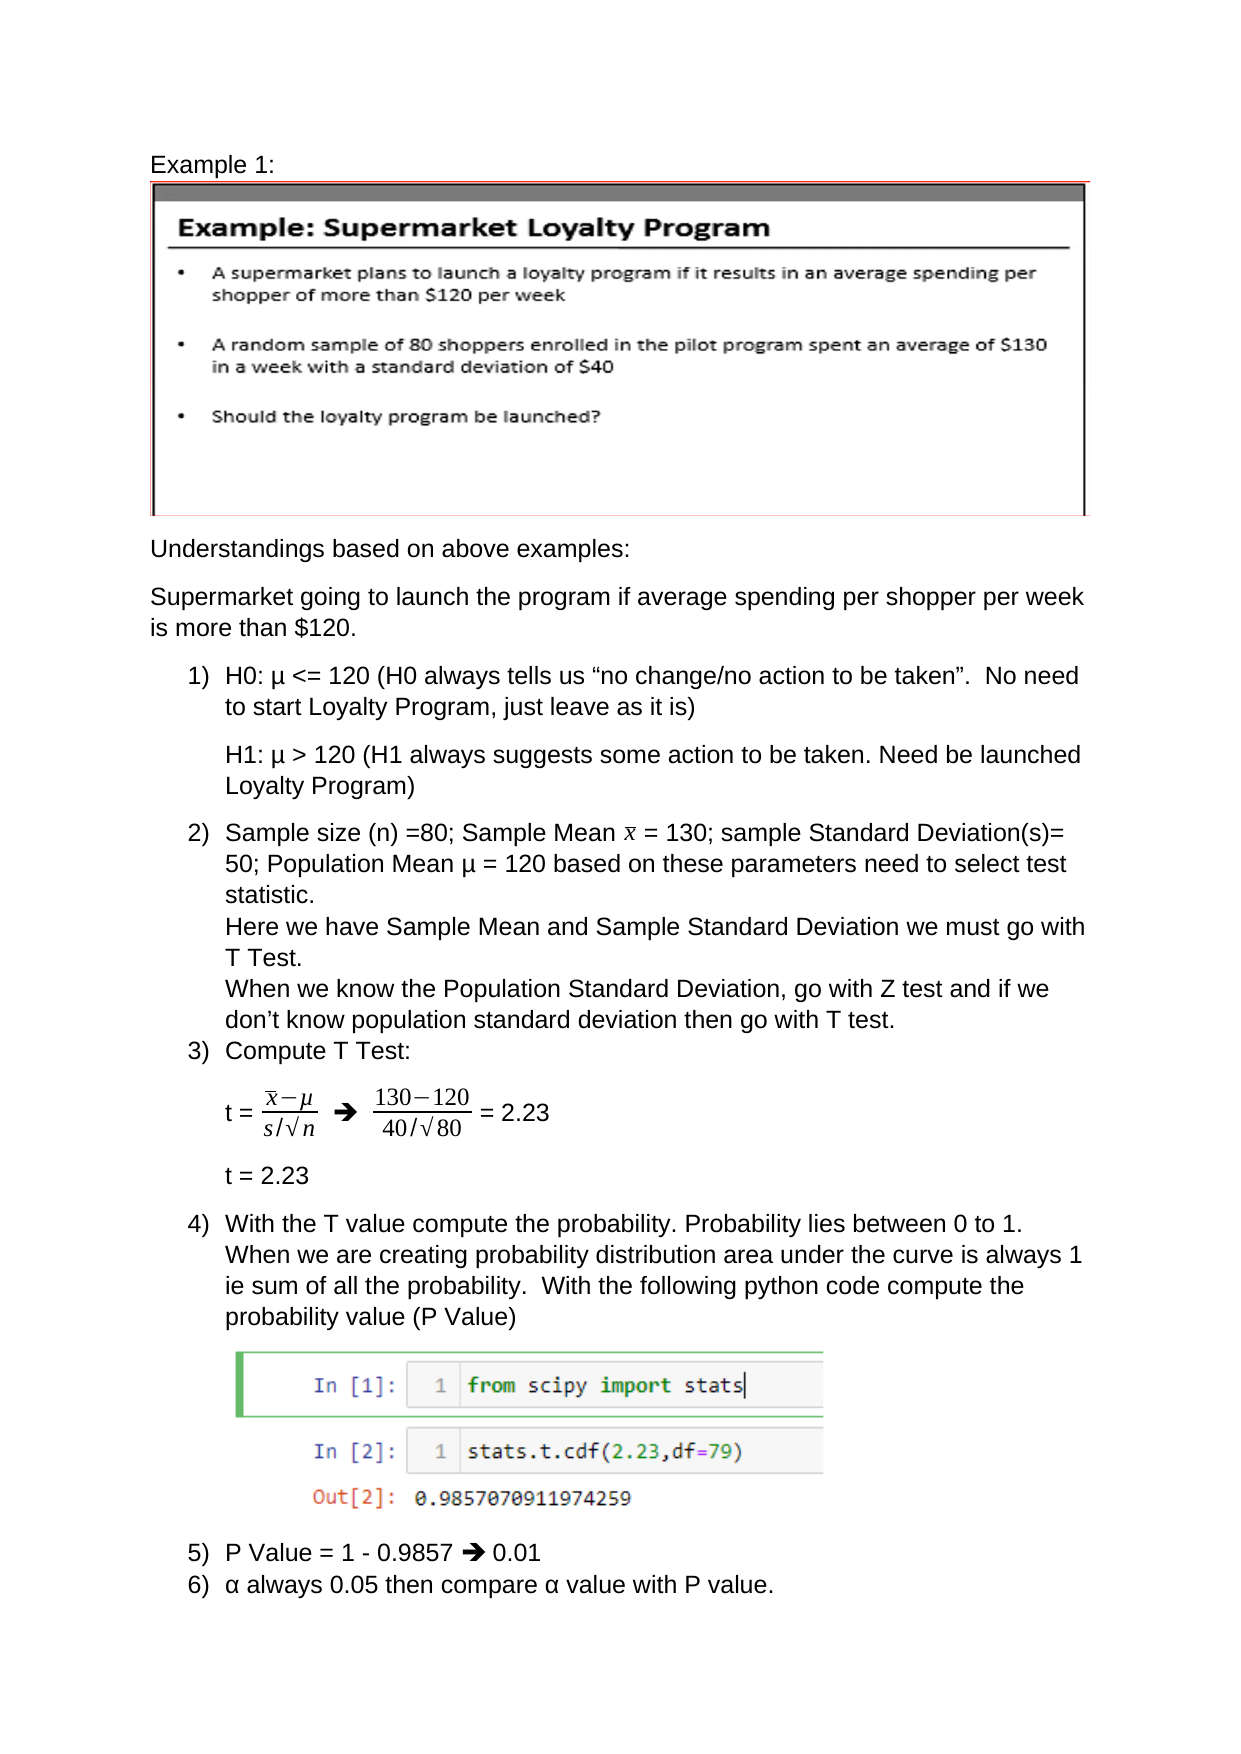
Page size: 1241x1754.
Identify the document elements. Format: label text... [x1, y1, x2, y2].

picture [225, 1333, 824, 1537]
picture [150, 181, 1091, 516]
text Understandings based on above examples: [150, 534, 1090, 563]
text t = 2.23 [225, 1161, 1090, 1190]
list Sample size (n) =80; Sample Mean = 130; sample Standard Deviation(s)= 50; Population Mean µ = 120 based on these parameters need to select test statistic. [187, 818, 1090, 909]
text t = = 2.23 [225, 1083, 1090, 1142]
list α always 0.05 then compare α value with P value. [187, 1569, 1090, 1598]
list P Value = 1 - 0.9857 0.01 [187, 1538, 1090, 1567]
text H1: µ > 120 (H1 always suggests some action to be taken. Need be launched Loyalty Program) [225, 739, 1090, 799]
text Example 1: [150, 150, 1090, 181]
list With the T value compute the probability. Probability lies between 0 to 1. When we are creating probability distribution area under the curve is always 1 ie sum of all the probability. With the following python code compute the probability value (P Value) [187, 1209, 1090, 1331]
list When we know the Population Standard Deviation, go with Z test and if we don’t know population standard deviation then go with T test. [225, 973, 1090, 1033]
list H0: µ <= 120 (H0 always tells us “no change/no action to be taken”. No need to start Loyalty Program, just leave as it is) [187, 661, 1090, 721]
text Supermarket going to launch the program if average spending per shopper per week is more than $120. [150, 582, 1090, 642]
list Compute T Test: [187, 1036, 1090, 1064]
list Here we have Sample Mean and Sample Standard Deviation we must go with T Test. [225, 911, 1090, 971]
